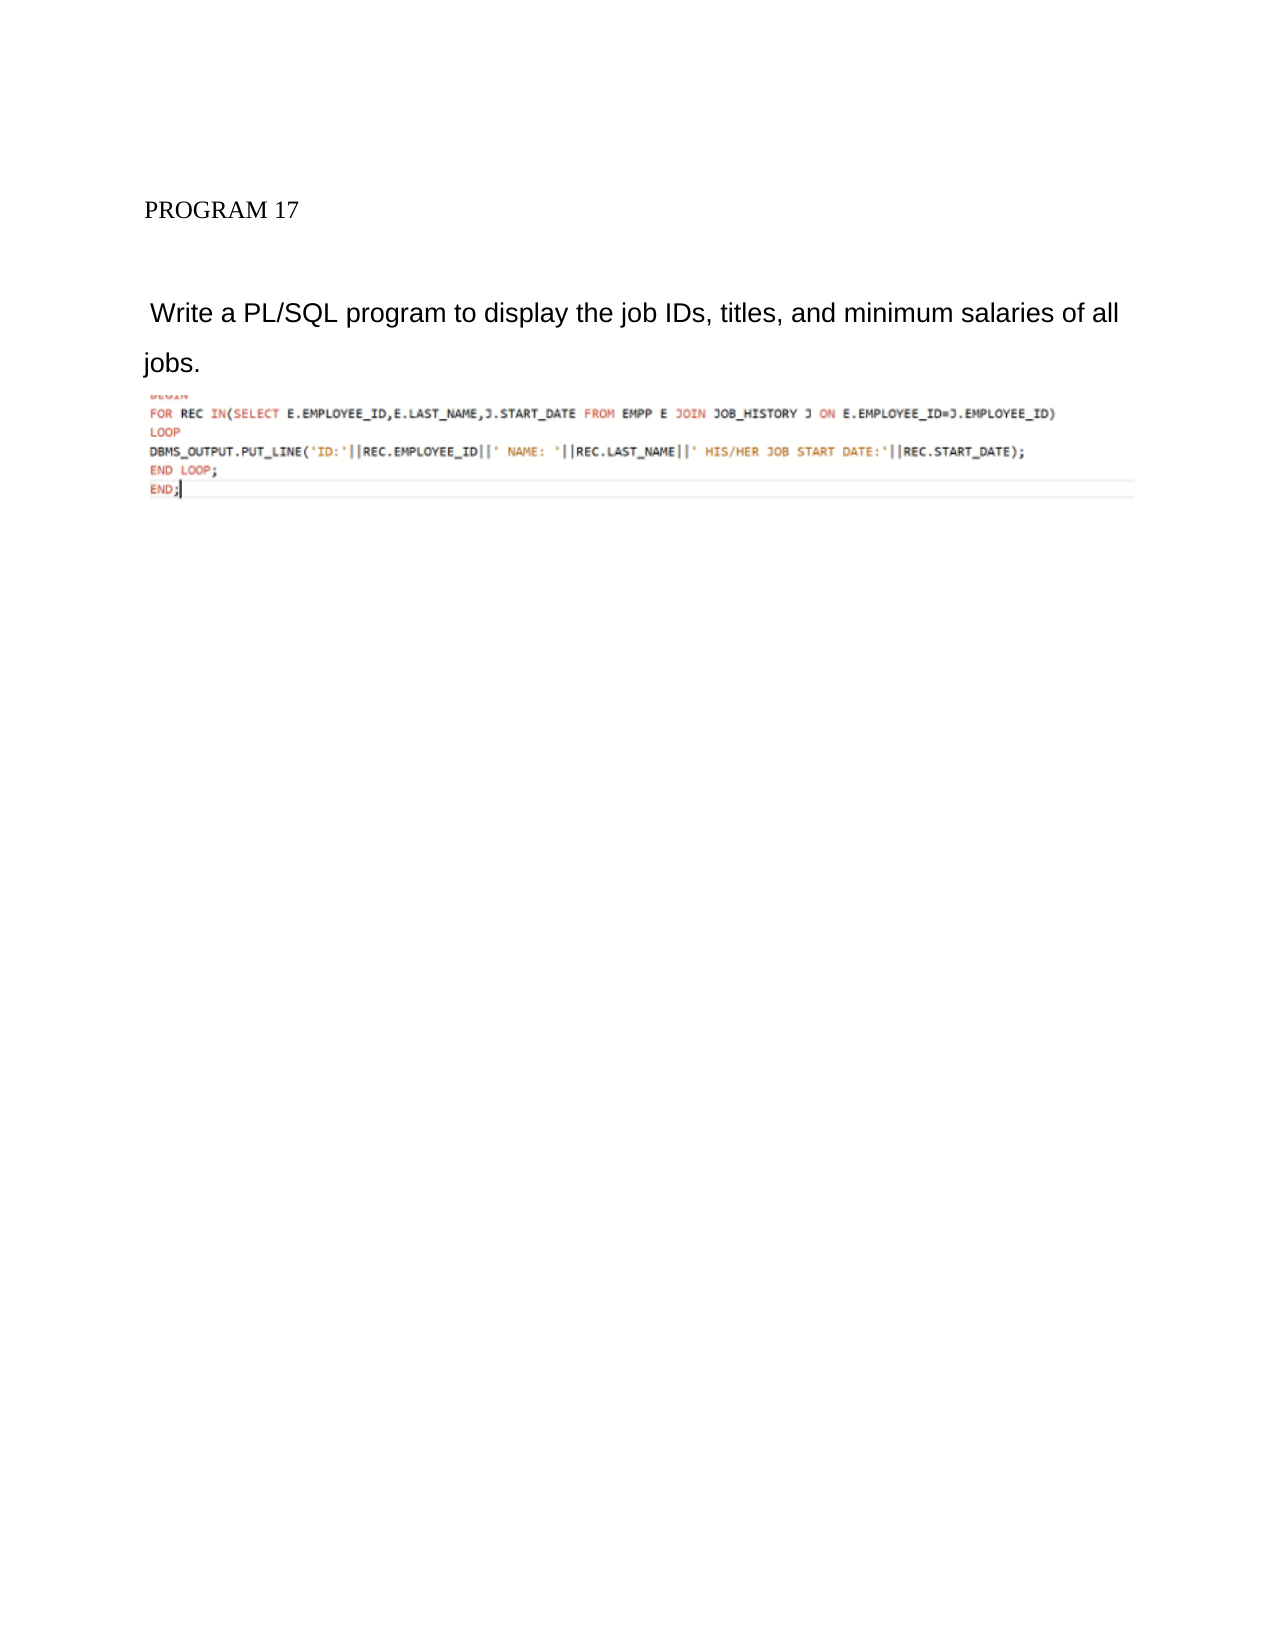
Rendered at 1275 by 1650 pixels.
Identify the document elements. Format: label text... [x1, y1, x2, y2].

picture [143, 395, 1135, 542]
